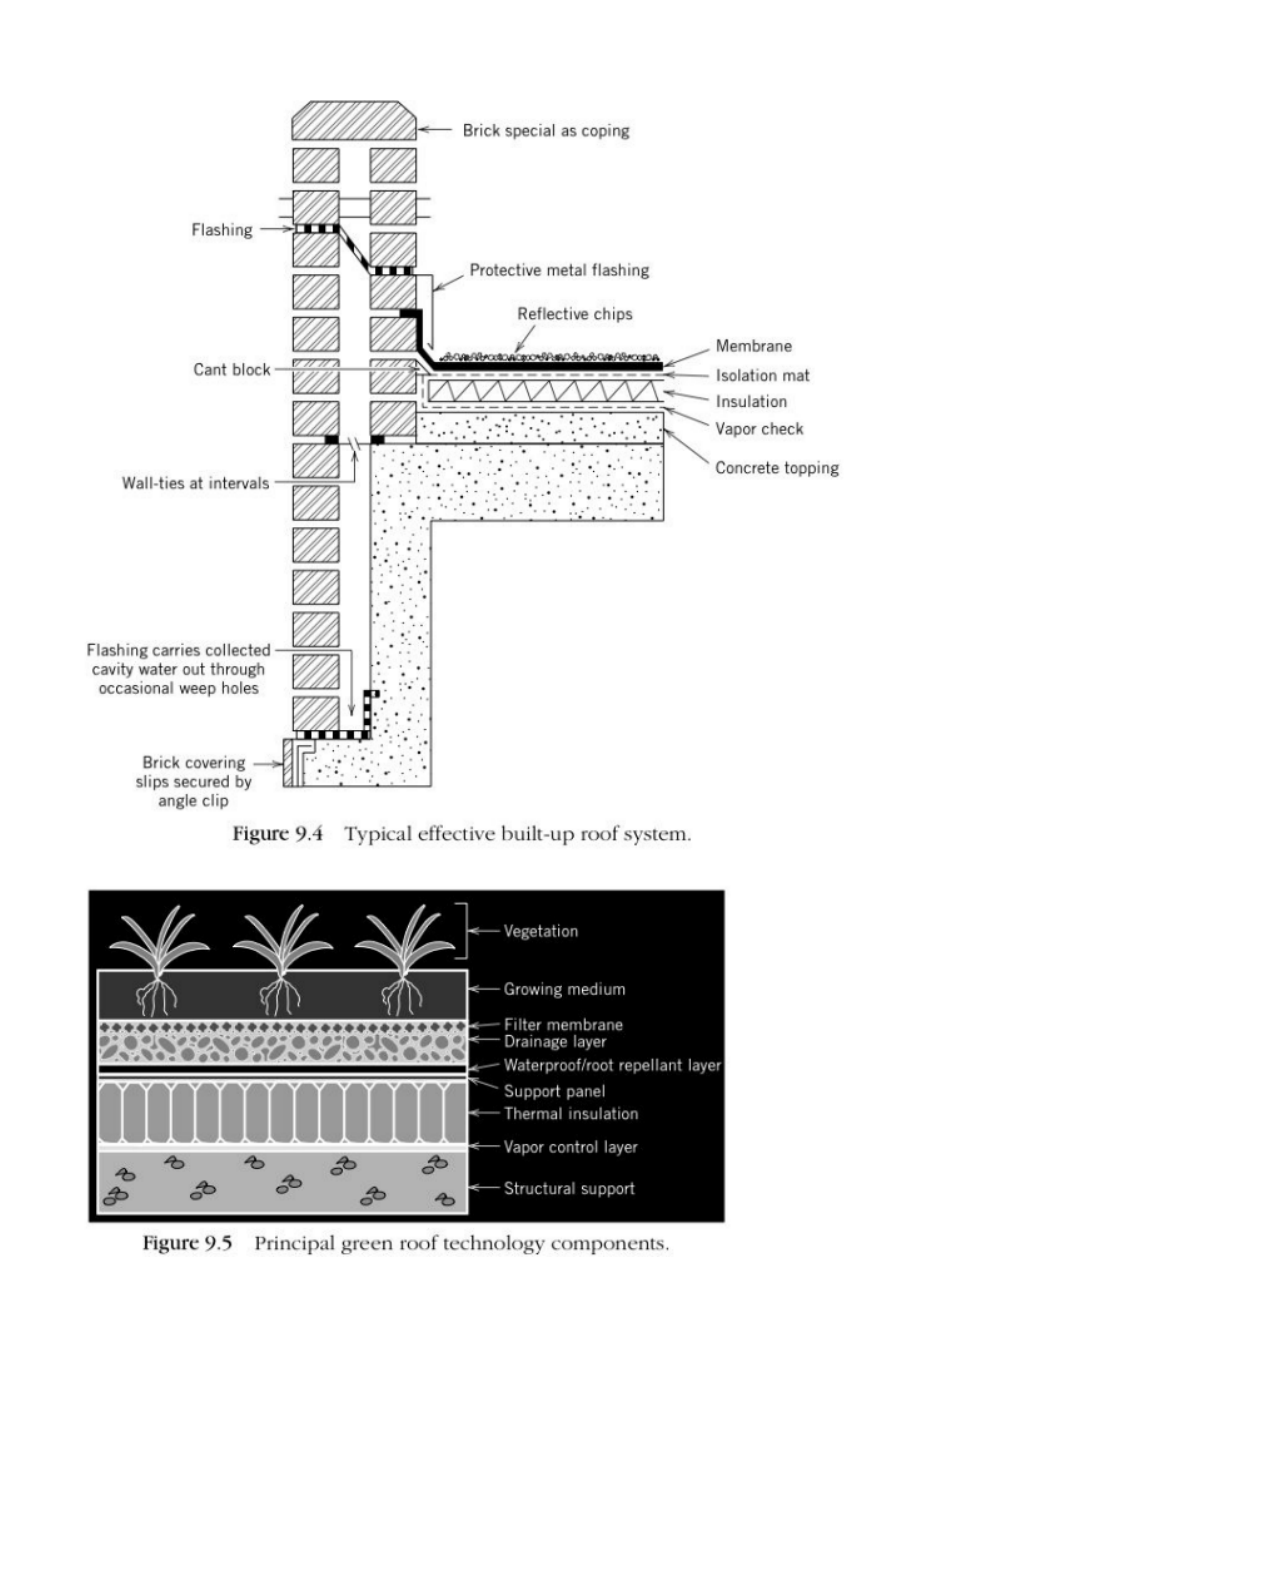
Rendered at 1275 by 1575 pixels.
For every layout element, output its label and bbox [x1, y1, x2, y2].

picture [75, 872, 740, 1257]
picture [75, 75, 855, 863]
